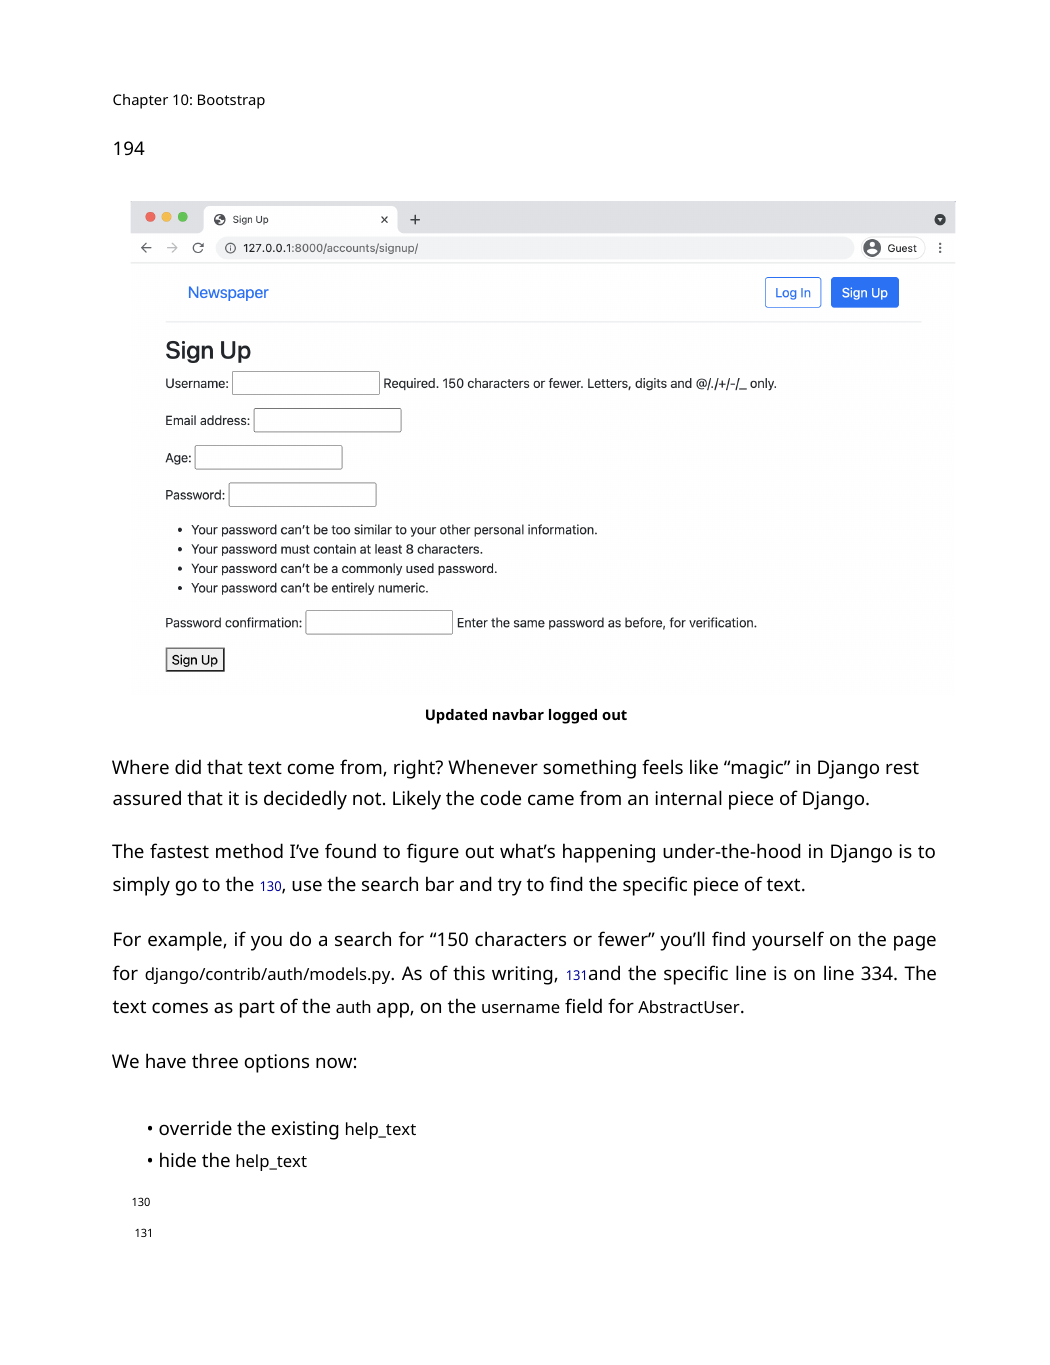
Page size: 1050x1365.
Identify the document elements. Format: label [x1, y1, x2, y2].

picture [130, 201, 956, 695]
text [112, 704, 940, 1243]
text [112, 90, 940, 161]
